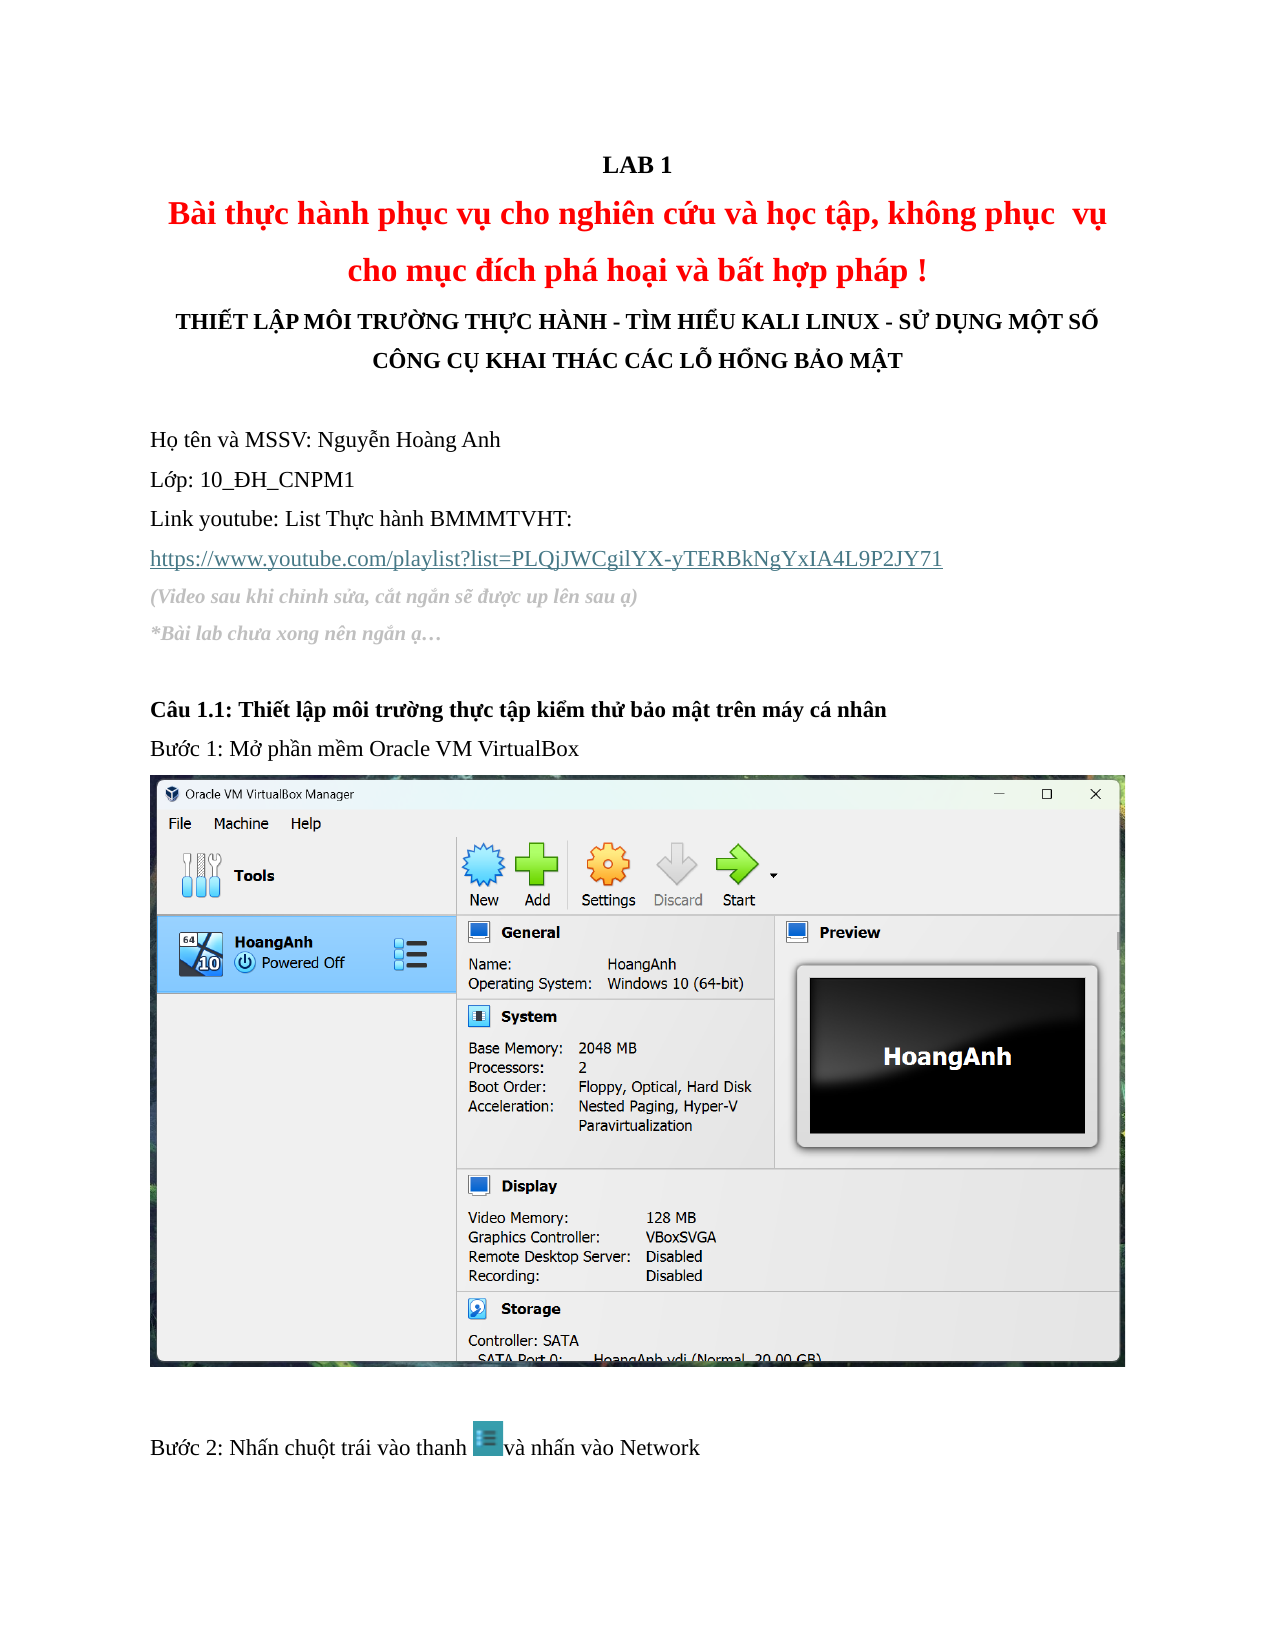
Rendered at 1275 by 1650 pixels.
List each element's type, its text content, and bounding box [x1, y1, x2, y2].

text Bài thực hành phục vụ cho nghiên cứu và học tập, không phục vụ cho mục đích phá hoại và bất hợp pháp ! [150, 193, 1125, 289]
text https://www.youtube.com/playlist?list=PLQjJWCgilYX-yTERBkNgYxIA4L9P2JY71 [150, 545, 1125, 571]
text LAB 1 [150, 150, 1125, 179]
text Link youtube: List Thực hành BMMMTVHT: [150, 506, 1125, 532]
text *Bài lab chưa xong nên ngắn ạ… [150, 621, 1125, 644]
text Bước 2: Nhấn chuột trái vào thanh và nhấn vào Network [150, 1421, 1125, 1461]
text Bước 1: Mở phần mềm Oracle VM VirtualBox [150, 736, 1125, 762]
text Họ tên và MSSV: Nguyễn Hoàng Anh [150, 427, 1125, 453]
text (Video sau khi chỉnh sửa, cắt ngắn sẽ được up lên sau ạ) [150, 584, 1125, 608]
picture [473, 1421, 504, 1456]
text Lớp: 10_ĐH_CNPM1 [150, 466, 1125, 492]
text Câu 1.1: Thiết lập môi trường thực tập kiểm thử bảo mật trên máy cá nhân [150, 696, 1125, 722]
text THIẾT LẬP MÔI TRƯỜNG THỰC HÀNH - TÌM HIỂU KALI LINUX - SỬ DỤNG MỘT SỐ CÔNG CỤ KHAI THÁC CÁC LỖ HỔNG BẢO MẬT [150, 308, 1125, 374]
picture [150, 775, 1125, 1367]
